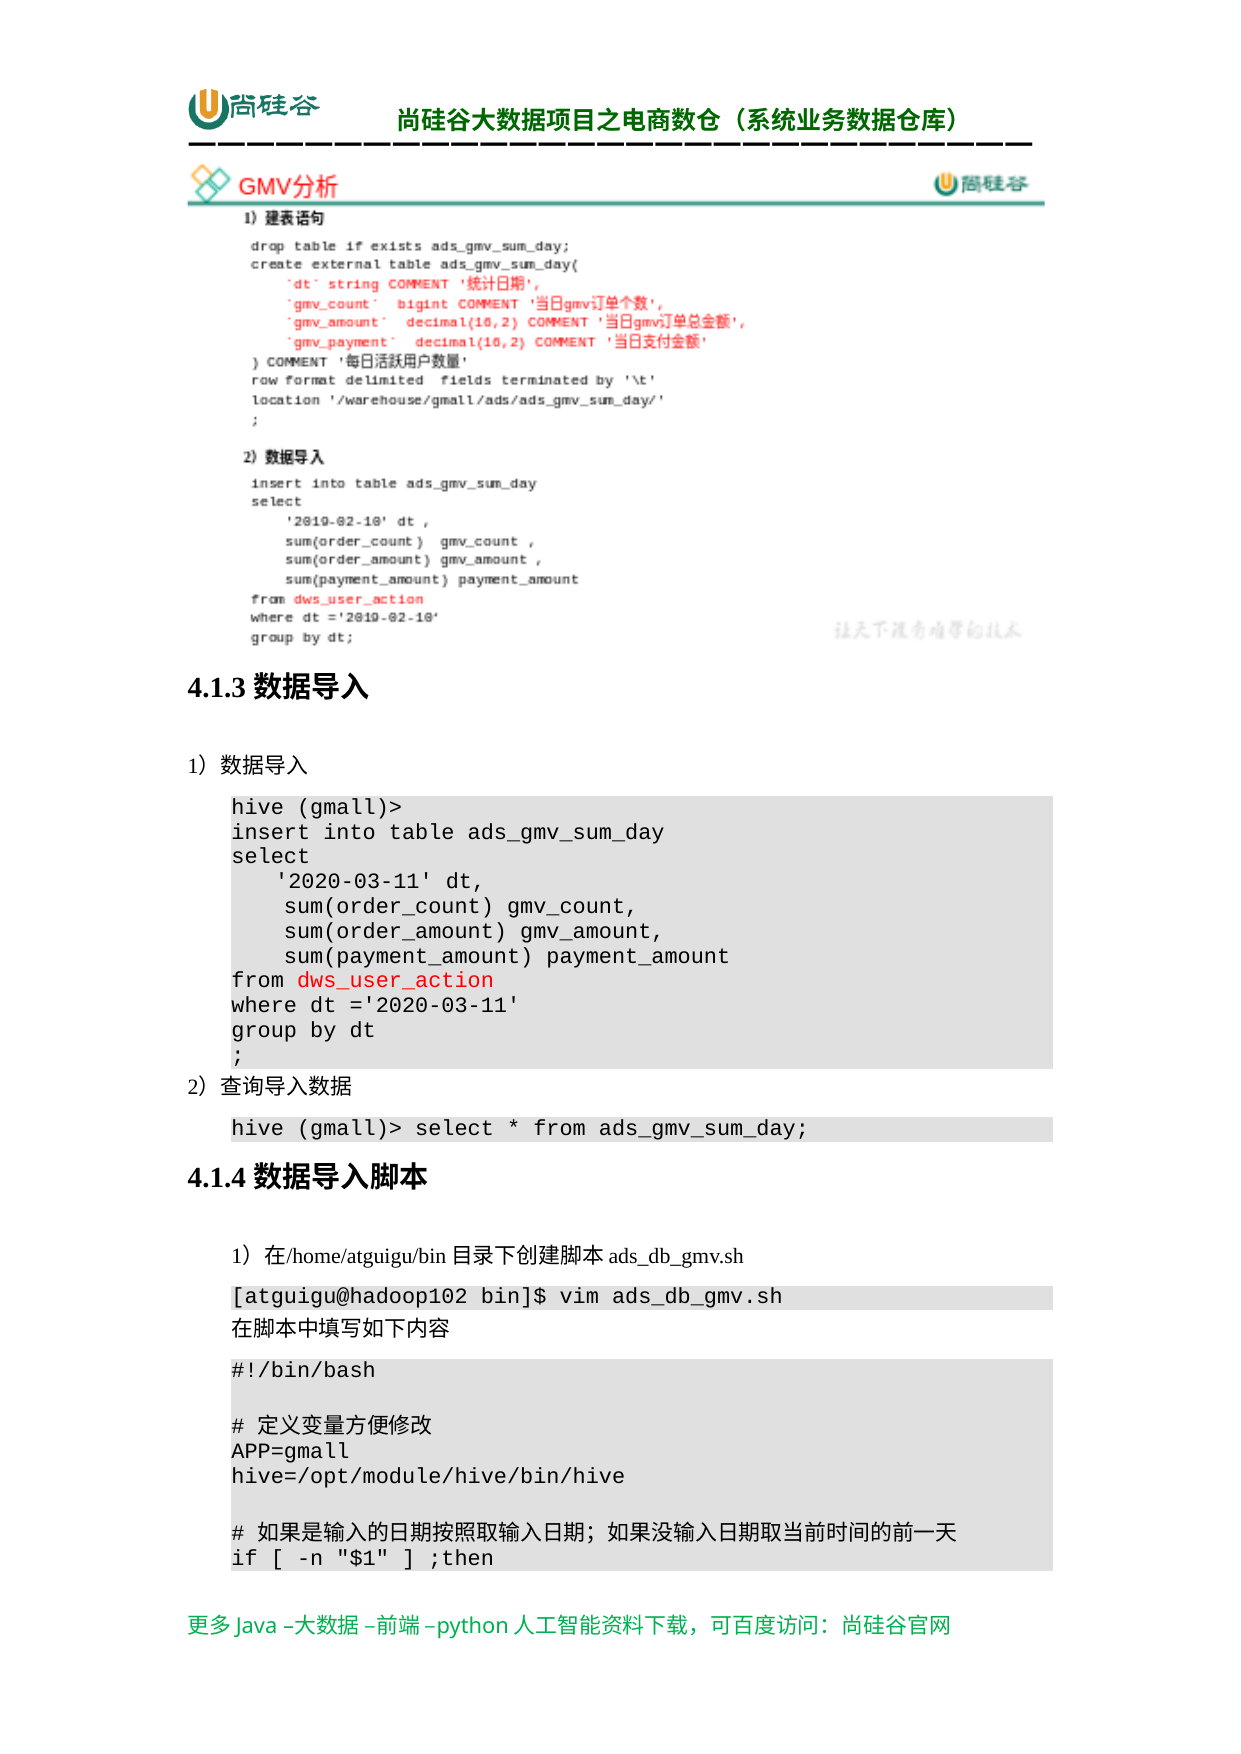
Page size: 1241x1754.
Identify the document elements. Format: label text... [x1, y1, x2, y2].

text hive (gmall)> select * from ads_gmv_sum_day; [231, 1117, 1053, 1142]
text if [ -n "$1" ] ;then [231, 1547, 1053, 1571]
text #!/bin/bash [231, 1359, 1053, 1383]
text 1）数据导入 [187, 748, 1053, 780]
text hive (gmall)> [231, 796, 1053, 821]
text # 如果是输入的日期按照取输入日期；如果没输入日期取当前时间的前一天 [231, 1515, 1053, 1547]
text insert into table ads_gmv_sum_day [231, 821, 1053, 846]
text sum(order_count) gmv_count, [231, 895, 1053, 920]
text 在脚本中填写如下内容 [187, 1310, 1053, 1343]
text APP=gmall [231, 1440, 1053, 1465]
text '2020-03-11' dt, [231, 870, 1053, 895]
text hive=/opt/module/hive/bin/hive [231, 1465, 1053, 1490]
text select [231, 846, 1053, 870]
text [atguigu@hadoop102 bin]$ vim ads_db_gmv.sh [231, 1286, 1053, 1310]
text sum(payment_amount) payment_amount [231, 945, 1053, 969]
text sum(order_amount) gmv_amount, [231, 920, 1053, 945]
text 1）在/home/atguigu/bin目录下创建脚本ads_db_gmv.sh [187, 1237, 1053, 1270]
text # 定义变量方便修改 [231, 1408, 1053, 1440]
subtitle 4.1.3 数据导入 [187, 652, 1053, 717]
picture [187, 88, 320, 130]
text ; [231, 1044, 1053, 1069]
text from dws_user_action [231, 969, 1053, 994]
text where dt ='2020-03-11' [231, 994, 1053, 1019]
subtitle 4.1.4 数据导入脚本 [187, 1142, 1053, 1207]
text group by dt [231, 1019, 1053, 1044]
text 2）查询导入数据 [187, 1069, 1053, 1101]
